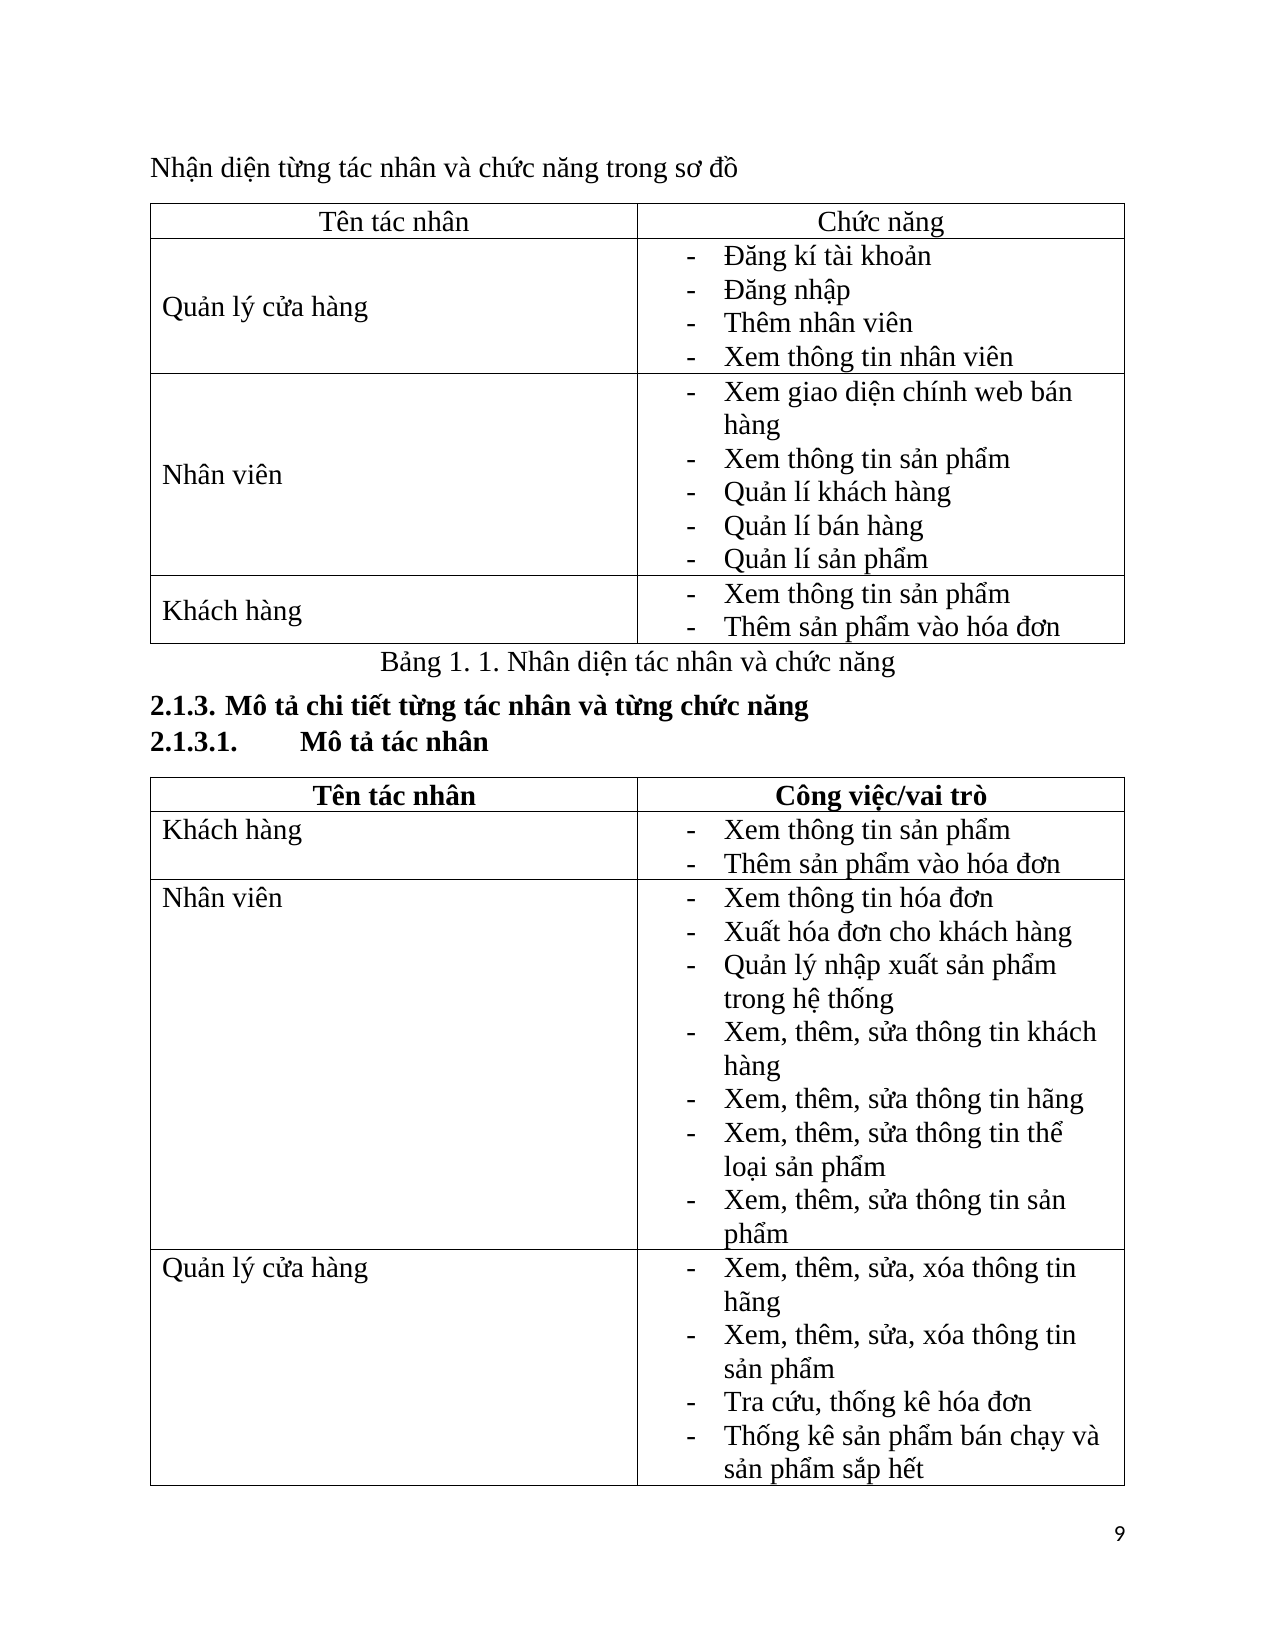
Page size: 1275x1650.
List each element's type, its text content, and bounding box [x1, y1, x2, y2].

table_header Chức năng [638, 204, 1124, 237]
table_header Tên tác nhân [151, 778, 637, 811]
table_cell Xem thông tin sản phẩm Thêm sản phẩm vào hóa đơn [638, 812, 1124, 879]
table_header Tên tác nhân [151, 204, 637, 237]
text Nhận diện từng tác nhân và chức năng trong sơ đồ [150, 150, 1125, 183]
table_cell Quản lý cửa hàng [151, 239, 637, 373]
table_cell Xem giao diện chính web bán hàng Xem thông tin sản phẩm Quản lí khách hàng Quản lí bán hàng Quản lí sản phẩm [638, 374, 1124, 575]
text Bảng 1. 1. Nhân diện tác nhân và chức năng [150, 644, 1125, 678]
table_cell Khách hàng [151, 576, 637, 643]
table_cell Xem thông tin hóa đơn Xuất hóa đơn cho khách hàng Quản lý nhập xuất sản phẩm trong hệ thống Xem, thêm, sửa thông tin khách hàng Xem, thêm, sửa thông tin hãng Xem, thêm, sửa thông tin thể loại sản phẩm Xem, thêm, sửa thông tin sản phẩm [638, 880, 1124, 1249]
table_cell Nhân viên [151, 374, 637, 575]
list Mô tả tác nhân [150, 724, 1125, 757]
table_cell Đăng kí tài khoản Đăng nhập Thêm nhân viên Xem thông tin nhân viên [638, 239, 1124, 373]
table_cell Khách hàng [151, 812, 637, 879]
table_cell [638, 1250, 1124, 1485]
table_header Công việc/vai trò [638, 778, 1124, 811]
table_cell Xem thông tin sản phẩm Thêm sản phẩm vào hóa đơn [638, 576, 1124, 643]
table_cell Quản lý cửa hàng [151, 1250, 637, 1485]
list Mô tả chi tiết từng tác nhân và từng chức năng [150, 688, 1125, 721]
table_cell Nhân viên [151, 880, 637, 1249]
